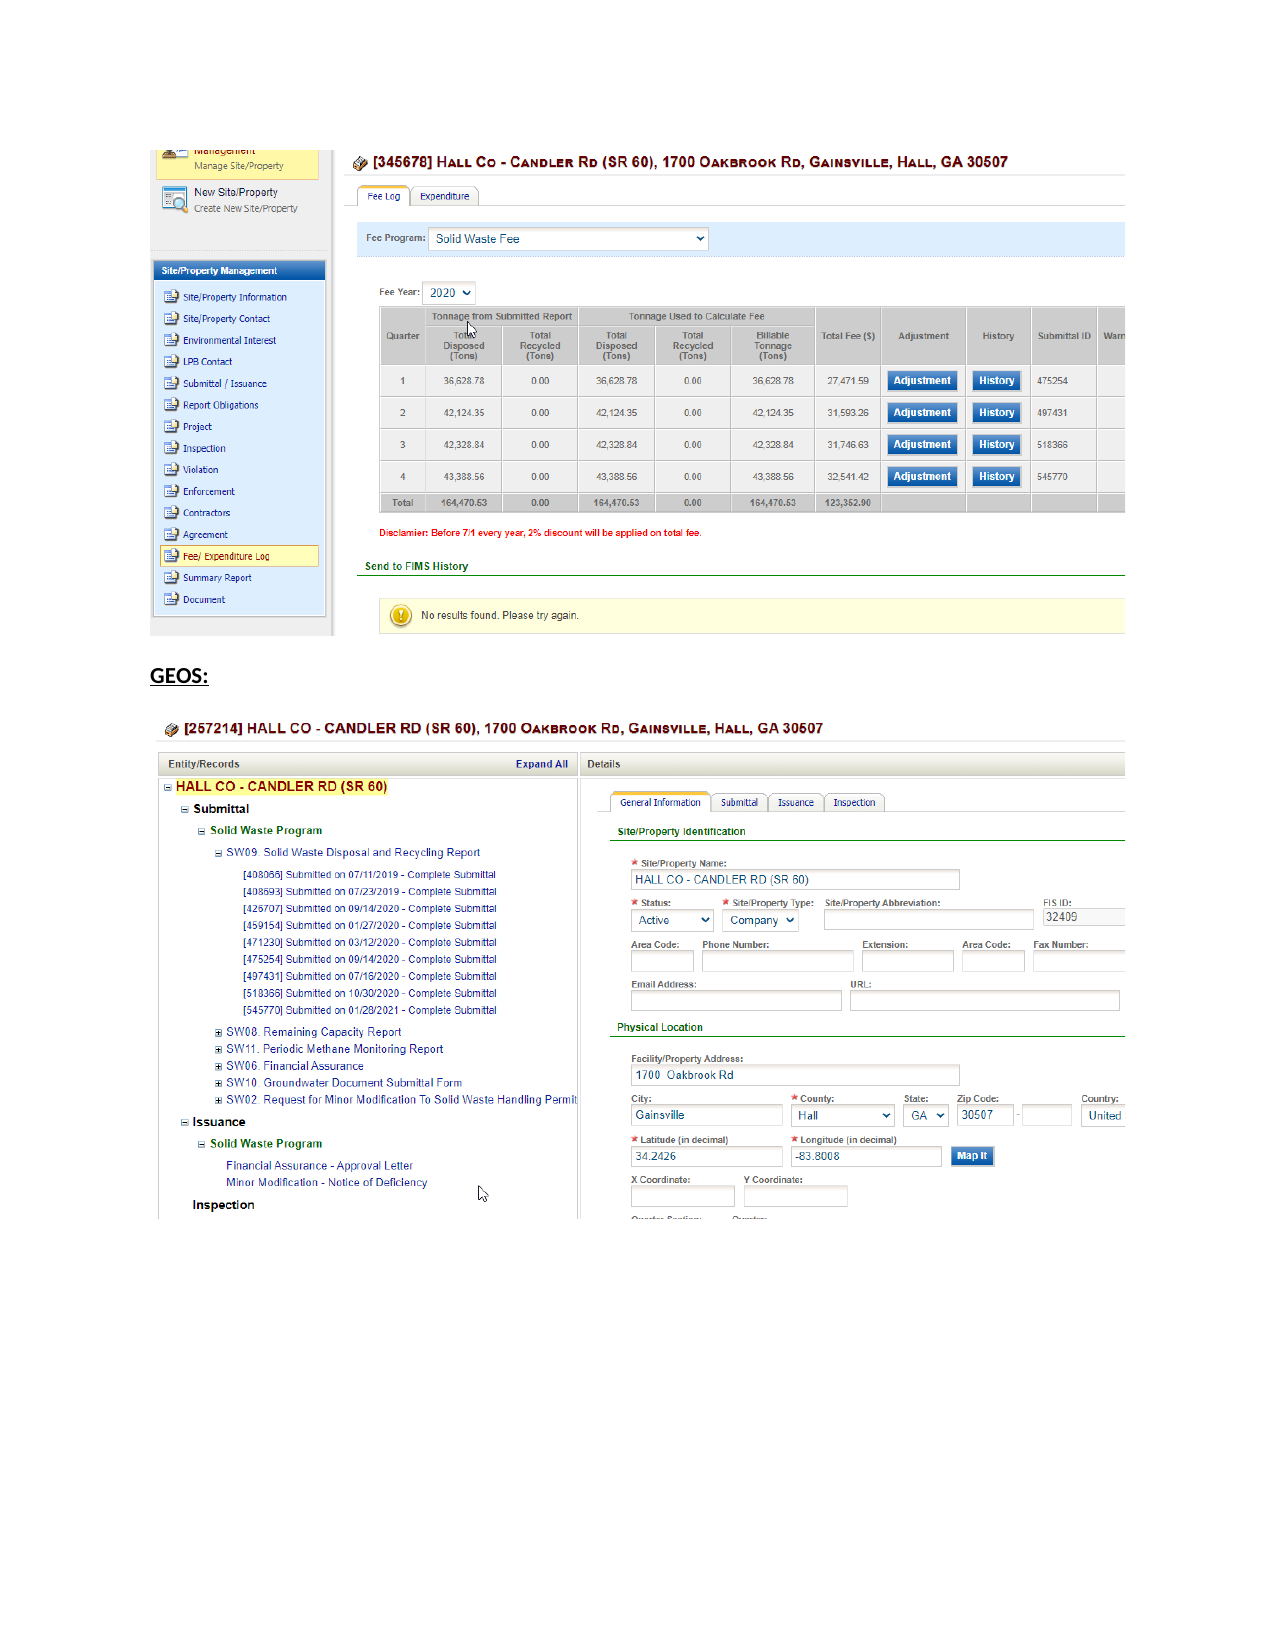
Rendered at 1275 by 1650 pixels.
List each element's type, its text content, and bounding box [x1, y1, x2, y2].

picture [150, 713, 1125, 1219]
picture [150, 150, 1125, 636]
text GEOS: [150, 661, 1125, 689]
